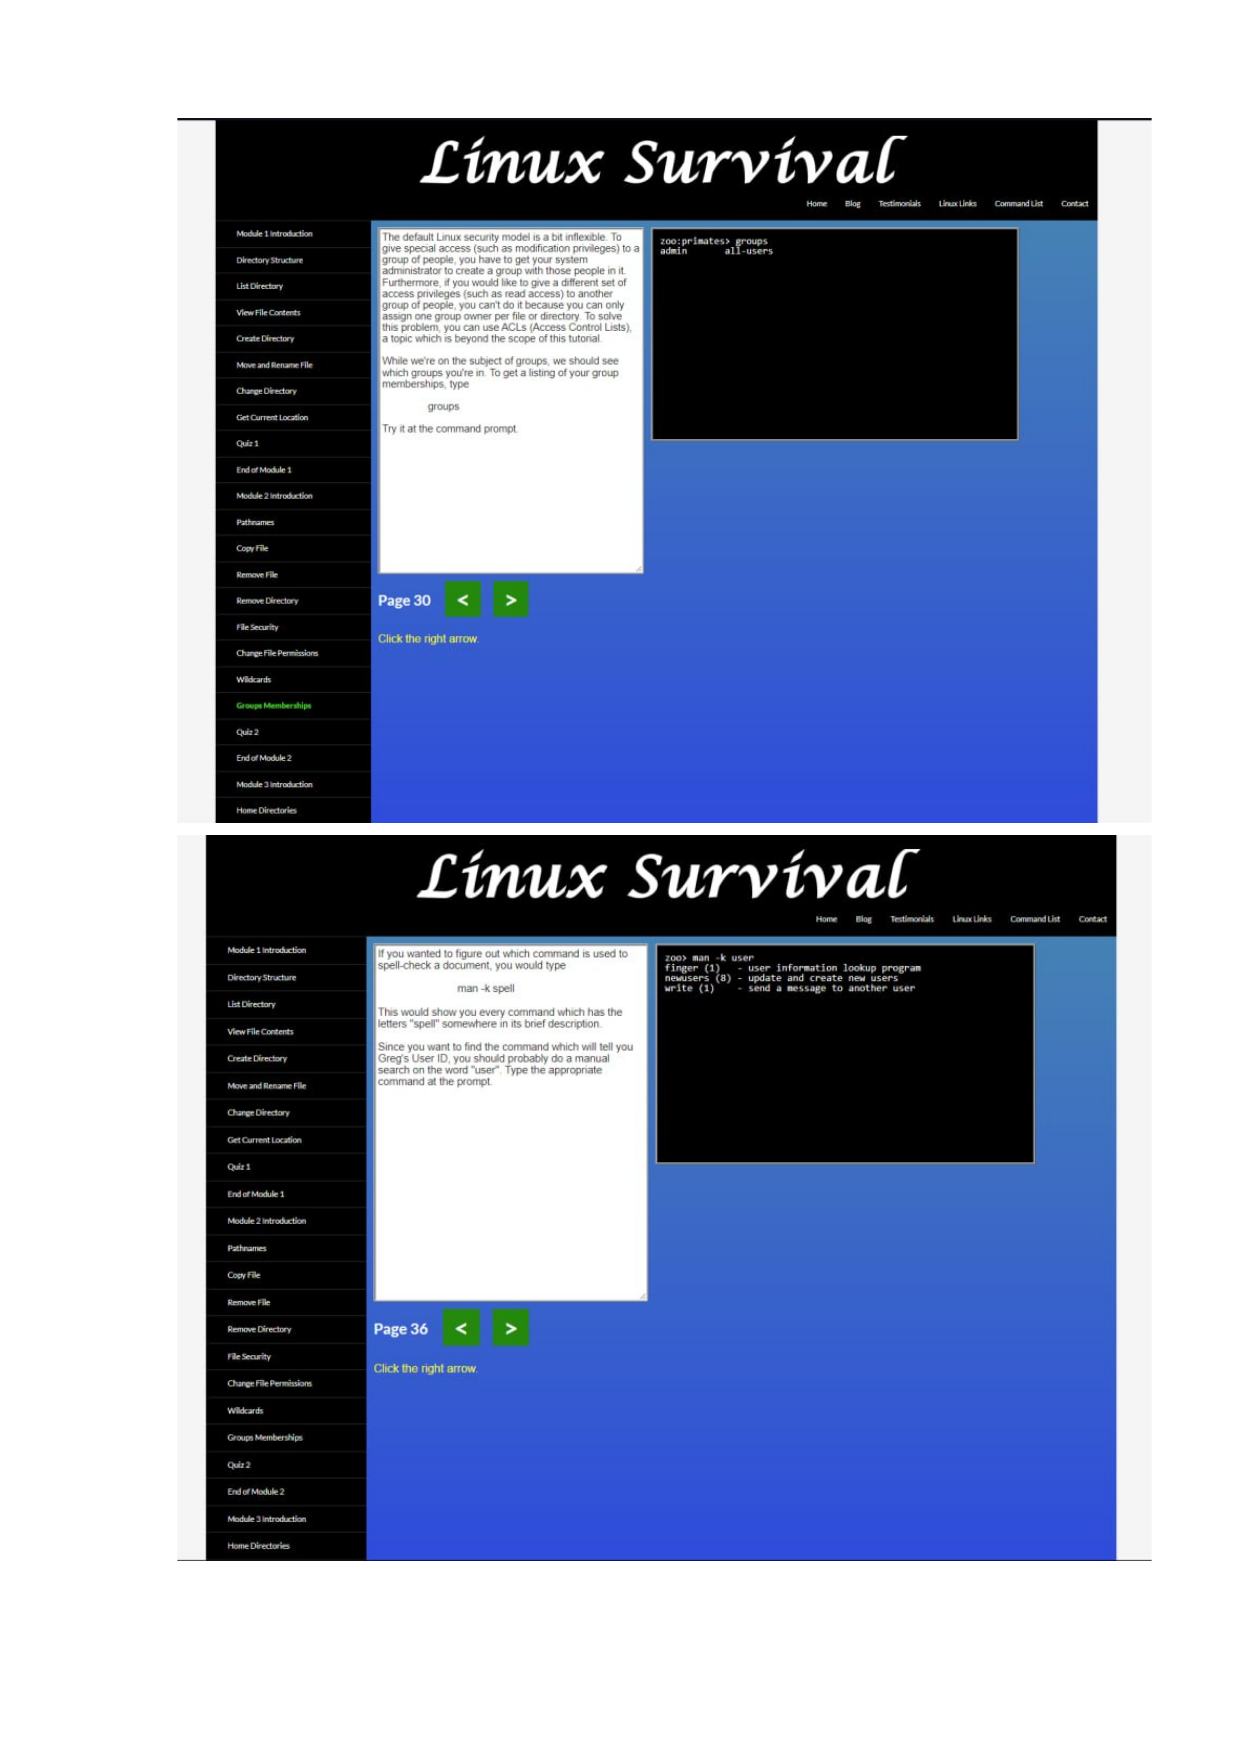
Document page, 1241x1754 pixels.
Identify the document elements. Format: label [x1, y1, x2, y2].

picture [177, 835, 1152, 1561]
picture [177, 118, 1152, 823]
